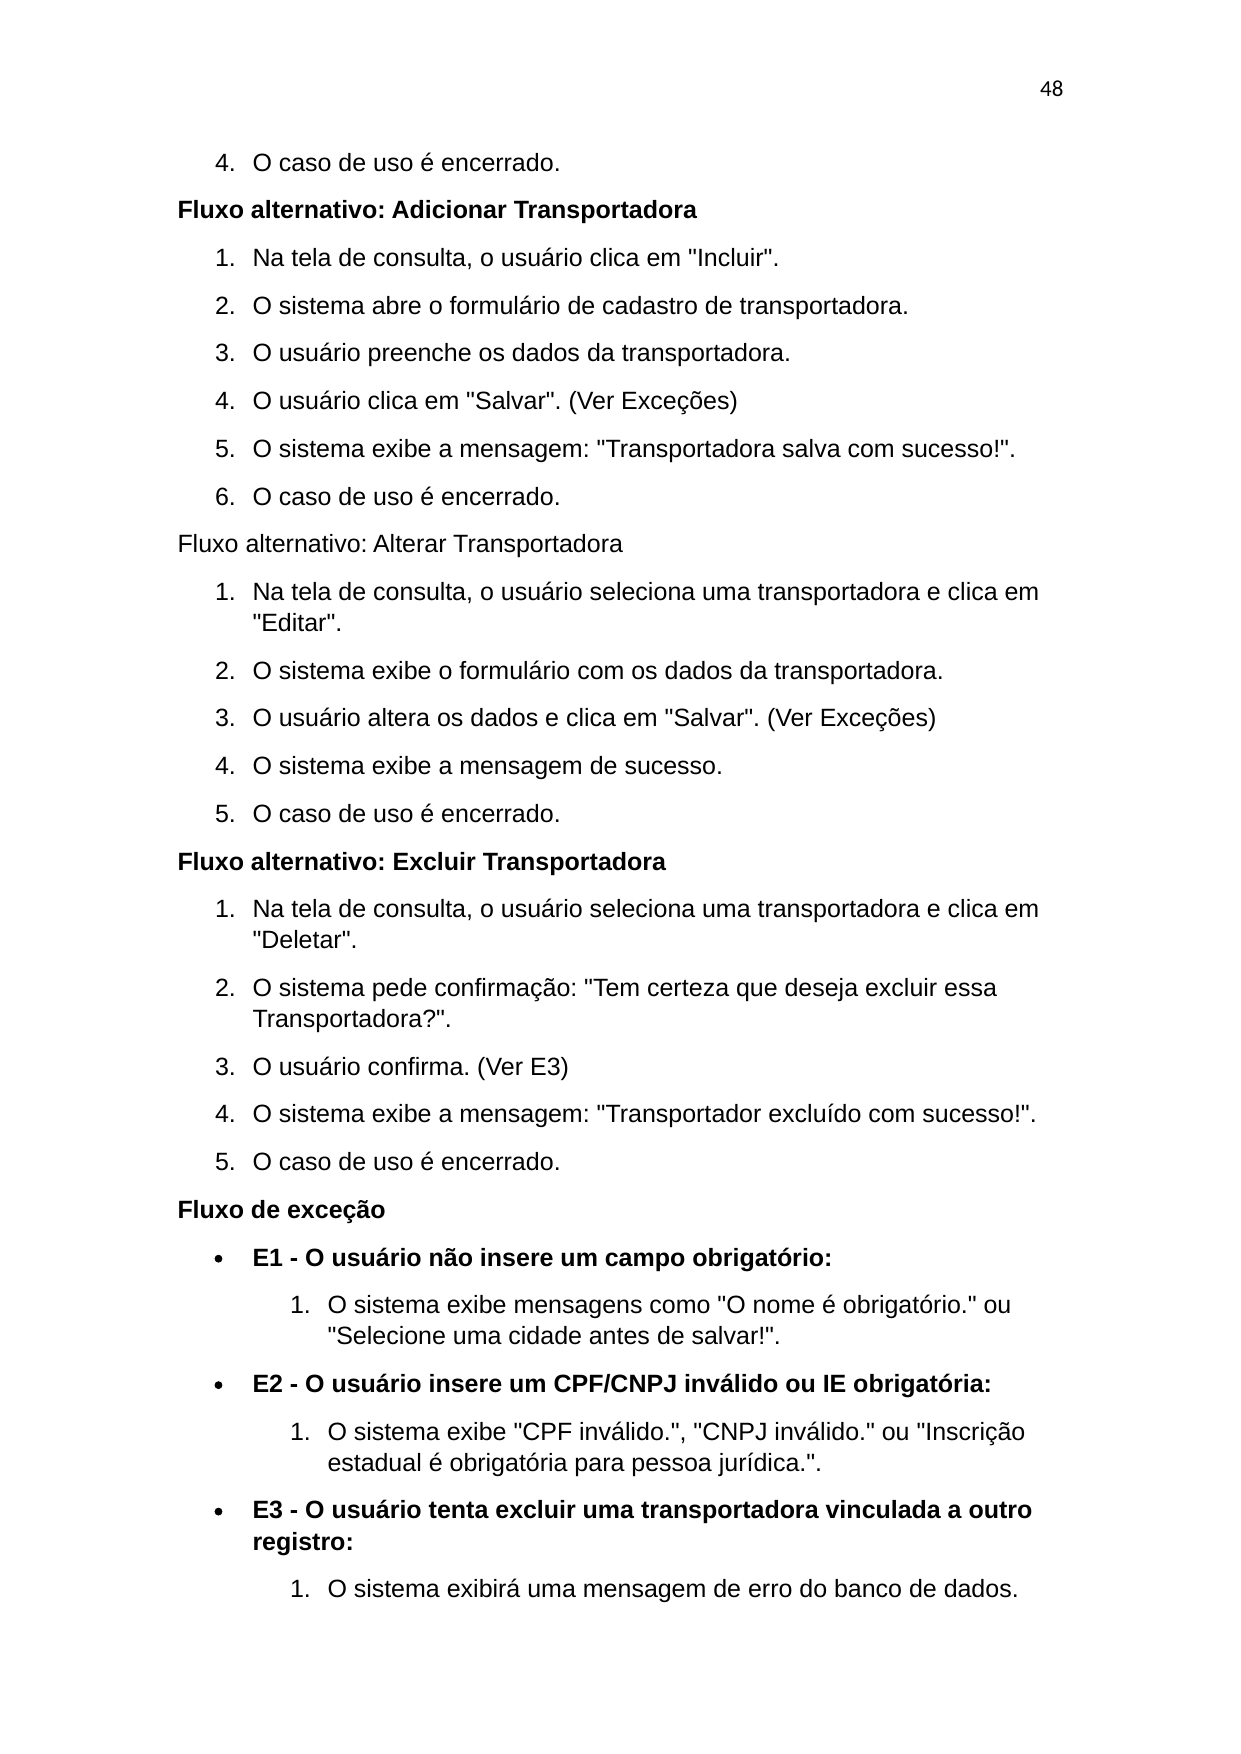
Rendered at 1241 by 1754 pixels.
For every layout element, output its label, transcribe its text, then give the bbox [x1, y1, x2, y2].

list E1 - O usuário não insere um campo obrigatório: [215, 1243, 1063, 1271]
list O usuário altera os dados e clica em "Salvar". (Ver Exceções) [215, 703, 1063, 732]
list E2 - O usuário insere um CPF/CNPJ inválido ou IE obrigatória: [215, 1369, 1063, 1398]
list O caso de uso é encerrado. [215, 148, 1063, 176]
list O sistema exibirá uma mensagem de erro do banco de dados. [290, 1574, 1063, 1603]
list E3 - O usuário tenta excluir uma transportadora vinculada a outro registro: [215, 1496, 1063, 1555]
list Na tela de consulta, o usuário seleciona uma transportadora e clica em "Deletar". [215, 894, 1063, 954]
list O sistema exibe a mensagem: "Transportador excluído com sucesso!". [215, 1099, 1063, 1128]
list O sistema abre o formulário de cadastro de transportadora. [215, 291, 1063, 319]
text Fluxo alternativo: Adicionar Transportadora [177, 195, 1063, 224]
list O usuário clica em "Salvar". (Ver Exceções) [215, 386, 1063, 415]
list O sistema exibe a mensagem: "Transportadora salva com sucesso!". [215, 434, 1063, 463]
list O sistema exibe a mensagem de sucesso. [215, 751, 1063, 780]
text Fluxo alternativo: Excluir Transportadora [177, 847, 1063, 875]
list O sistema exibe mensagens como "O nome é obrigatório." ou "Selecione uma cidade antes de salvar!". [290, 1290, 1063, 1350]
list O sistema exibe o formulário com os dados da transportadora. [215, 656, 1063, 684]
list O sistema pede confirmação: "Tem certeza que deseja excluir essa Transportadora?". [215, 973, 1063, 1033]
list O caso de uso é encerrado. [215, 482, 1063, 510]
list O caso de uso é encerrado. [215, 799, 1063, 828]
text Fluxo alternativo: Alterar Transportadora [177, 529, 1063, 558]
text Fluxo de exceção [177, 1195, 1063, 1224]
list O usuário confirma. (Ver E3) [215, 1052, 1063, 1081]
list O sistema exibe "CPF inválido.", "CNPJ inválido." ou "Inscrição estadual é obrigatória para pessoa jurídica.". [290, 1417, 1063, 1477]
list Na tela de consulta, o usuário clica em "Incluir". [215, 243, 1063, 272]
list Na tela de consulta, o usuário seleciona uma transportadora e clica em "Editar". [215, 577, 1063, 637]
list O usuário preenche os dados da transportadora. [215, 338, 1063, 367]
list O caso de uso é encerrado. [215, 1147, 1063, 1176]
